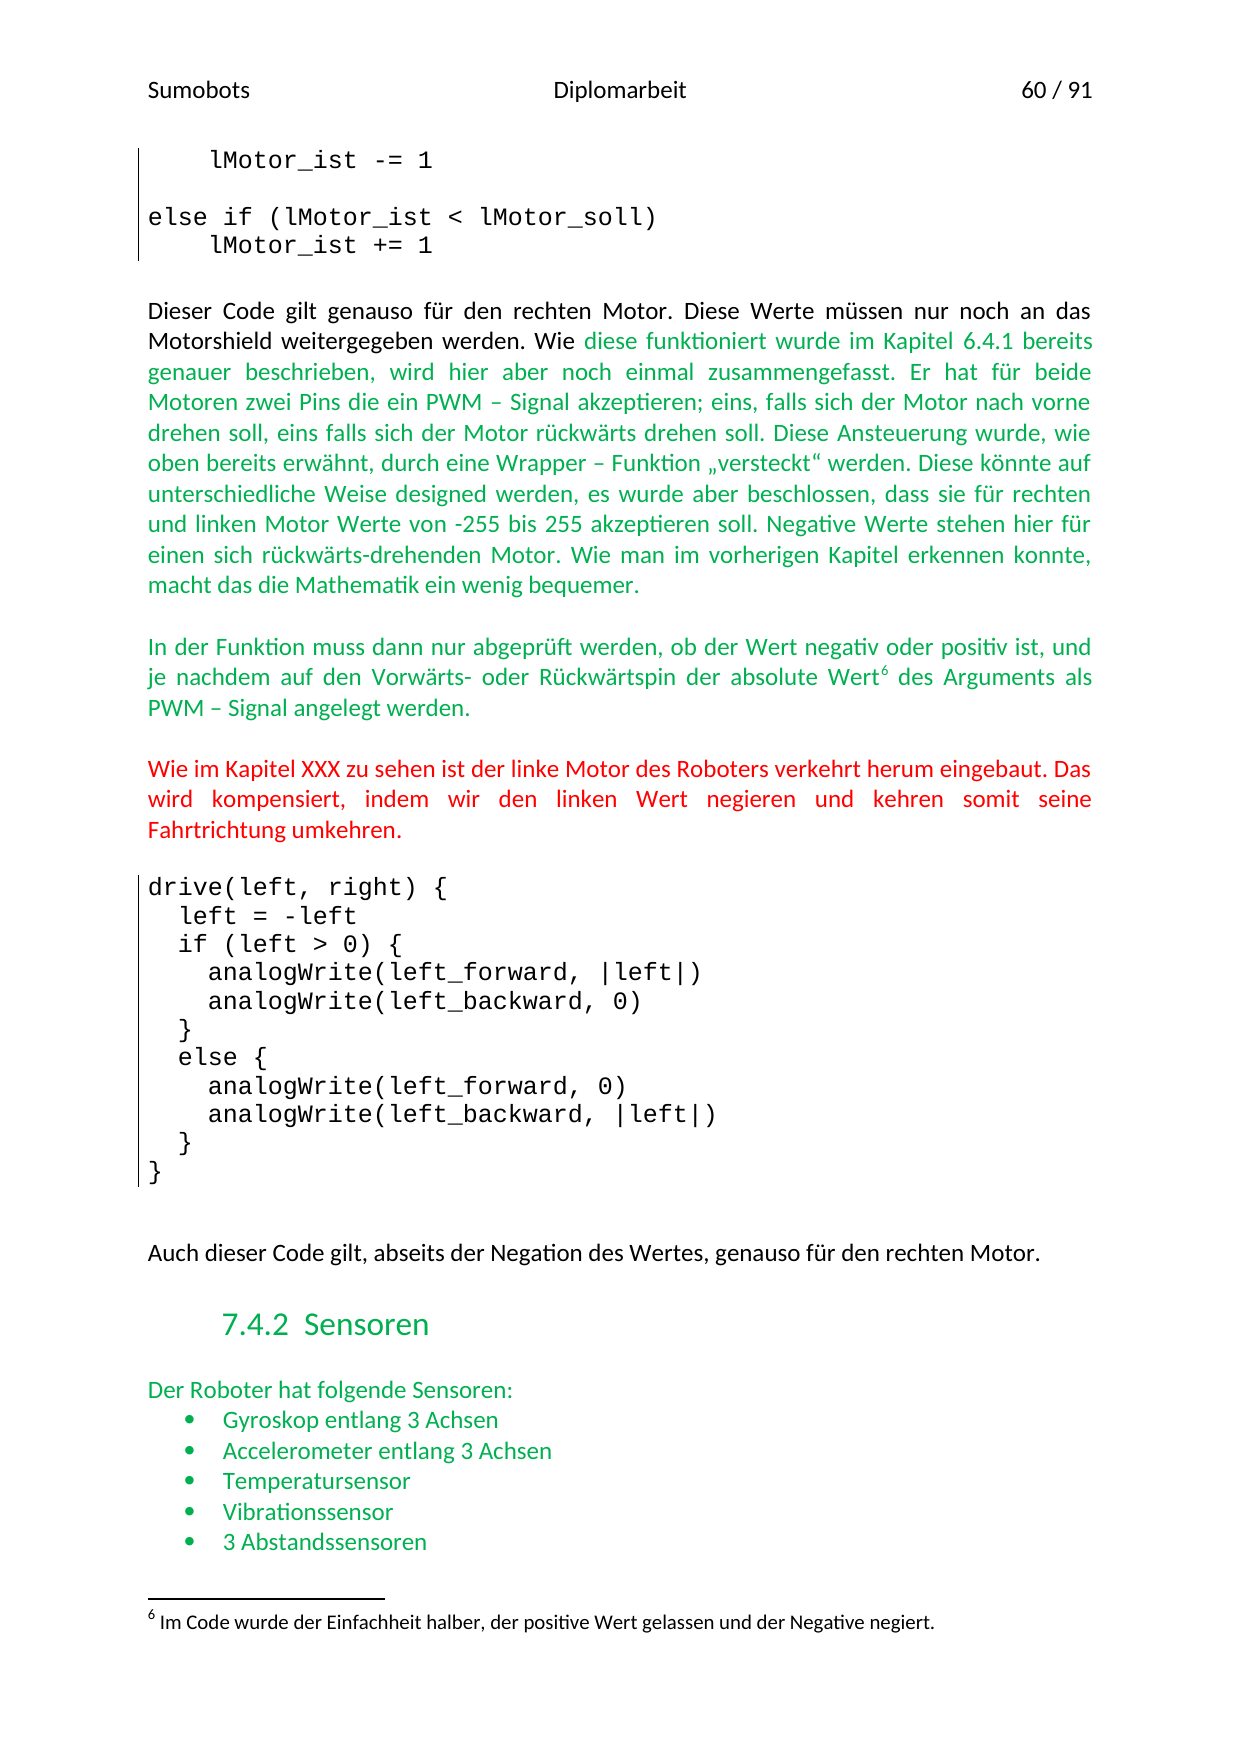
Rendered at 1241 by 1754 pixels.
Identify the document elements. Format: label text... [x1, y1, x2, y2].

text In der Funktion muss dann nur abgeprüft werden, ob der Wert negativ oder positiv ist, und je nachdem auf den Vorwärts- oder Rückwärtspin der absolute Wert des Arguments als PWM – Signal angelegt werden. [148, 631, 1093, 722]
text Wie im Kapitel XXX zu sehen ist der linke Motor des Roboters verkehrt herum eingebaut. Das wird kompensiert, indem wir den linken Wert negieren und kehren somit seine Fahrtrichtung umkehren. [148, 753, 1093, 844]
text else if (lMotor_ist < lMotor_soll) [148, 204, 1093, 233]
list Gyroskop entlang 3 Achsen [185, 1404, 1093, 1435]
list Vibrationssensor [185, 1496, 1093, 1526]
text if (left > 0) { [148, 932, 1093, 960]
list Temperatursensor [185, 1465, 1093, 1496]
text else { [148, 1045, 1093, 1073]
text } [148, 1130, 1093, 1158]
text Auch dieser Code gilt, abseits der Negation des Wertes, genauso für den rechten Motor. [148, 1237, 1093, 1268]
text analogWrite(left_backward, 0) [148, 988, 1093, 1017]
text analogWrite(left_forward, 0) [148, 1073, 1093, 1102]
text Dieser Code gilt genauso für den rechten Motor. Diese Werte müssen nur noch an das Motorshield weitergegeben werden. Wie diese funktioniert wurde im Kapitel 6.4.1 bereits genauer beschrieben, wird hier aber noch einmal zusammengefasst. Er hat für beide Motoren zwei Pins die ein PWM – Signal akzeptieren; eins, falls sich der Motor nach vorne drehen soll, eins falls sich der Motor rückwärts drehen soll. Diese Ansteuerung wurde, wie oben bereits erwähnt, durch eine Wrapper – Funktion „versteckt“ werden. Diese könnte auf unterschiedliche Weise designed werden, es wurde aber beschlossen, dass sie für rechten und linken Motor Werte von -255 bis 255 akzeptieren soll. Negative Werte stehen hier für einen sich rückwärts-drehenden Motor. Wie man im vorherigen Kapitel erkennen konnte, macht das die Mathematik ein wenig bequemer. [148, 295, 1093, 600]
text analogWrite(left_forward, |left|) [148, 960, 1093, 988]
list Accelerometer entlang 3 Achsen [185, 1435, 1093, 1465]
text } [148, 1158, 1093, 1187]
list 3 Abstandssensoren [185, 1526, 1093, 1557]
text lMotor_ist -= 1 [148, 148, 1093, 176]
text Der Roboter hat folgende Sensoren: [148, 1374, 1093, 1404]
text } [148, 1017, 1093, 1045]
text analogWrite(left_backward, |left|) [148, 1102, 1093, 1130]
text drive(left, right) { [148, 875, 1093, 903]
subtitle Sensoren [221, 1302, 1093, 1343]
text lMotor_ist += 1 [148, 233, 1093, 261]
text left = -left [148, 903, 1093, 932]
